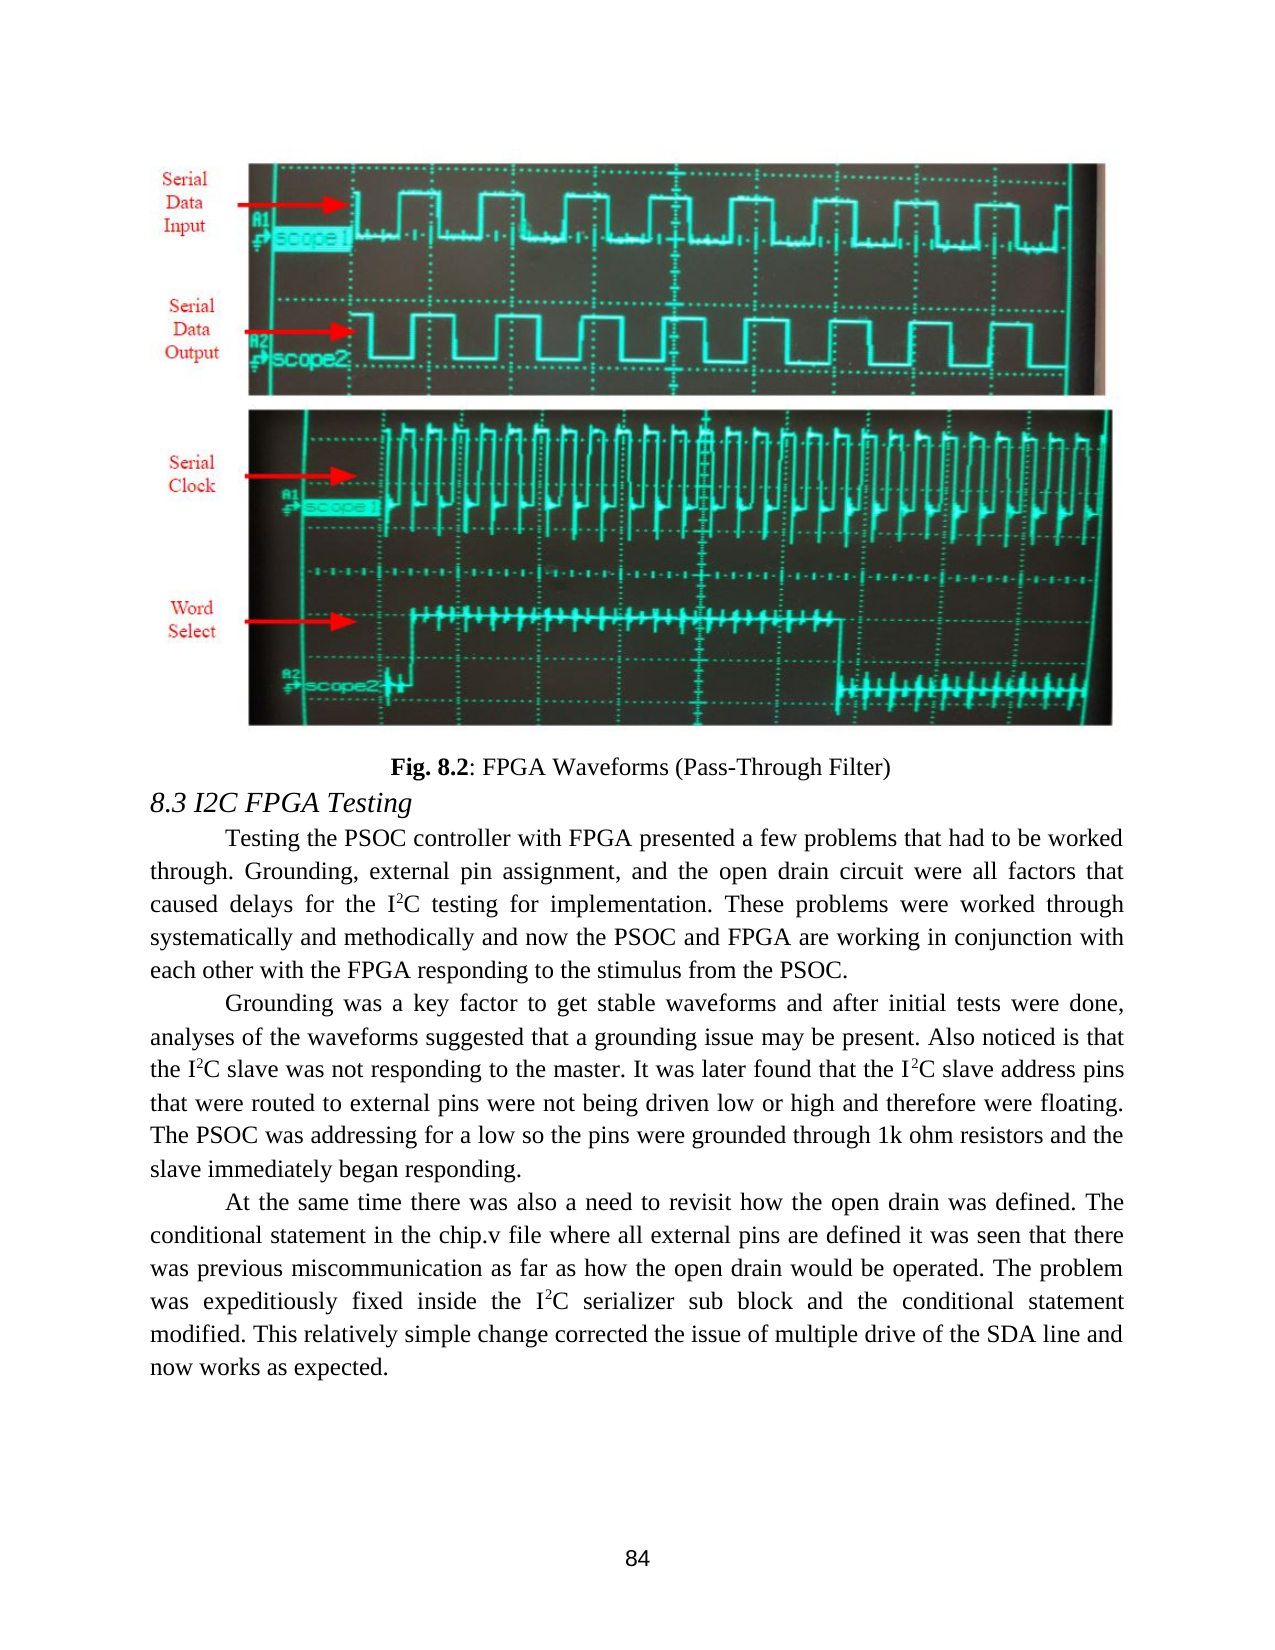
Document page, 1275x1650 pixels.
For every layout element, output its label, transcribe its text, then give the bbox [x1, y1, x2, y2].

text 8.3 I2C FPGA Testing [150, 785, 1125, 818]
picture [150, 149, 1125, 739]
text Fig. 8.2: FPGA Waveforms (Pass-Through Filter) [150, 752, 1125, 781]
text Grounding was a key factor to get stable waveforms and after initial tests were done, analyses of the waveforms suggested that a grounding issue may be present. Also noticed is that the I2C slave was not responding to the master. It was later found that the I2C slave address pins that were routed to external pins were not being driven low or high and therefore were floating. The PSOC was addressing for a low so the pins were grounded through 1k ohm resistors and the slave immediately began responding. [150, 988, 1125, 1182]
text Testing the PSOC controller with FPGA presented a few problems that had to be worked through. Grounding, external pin assignment, and the open drain circuit were all factors that caused delays for the I2C testing for implementation. These problems were worked through systematically and methodically and now the PSOC and FPGA are working in conjunction with each other with the FPGA responding to the stimulus from the PSOC. [150, 823, 1125, 984]
text At the same time there was also a need to revisit how the open drain was defined. The conditional statement in the chip.v file where all external pins are defined it was seen that there was previous miscommunication as far as how the open drain would be operated. The problem was expeditiously fixed inside the I2C serializer sub block and the conditional statement modified. This relatively simple change corrected the issue of multiple drive of the SDA line and now works as expected. [150, 1187, 1125, 1381]
